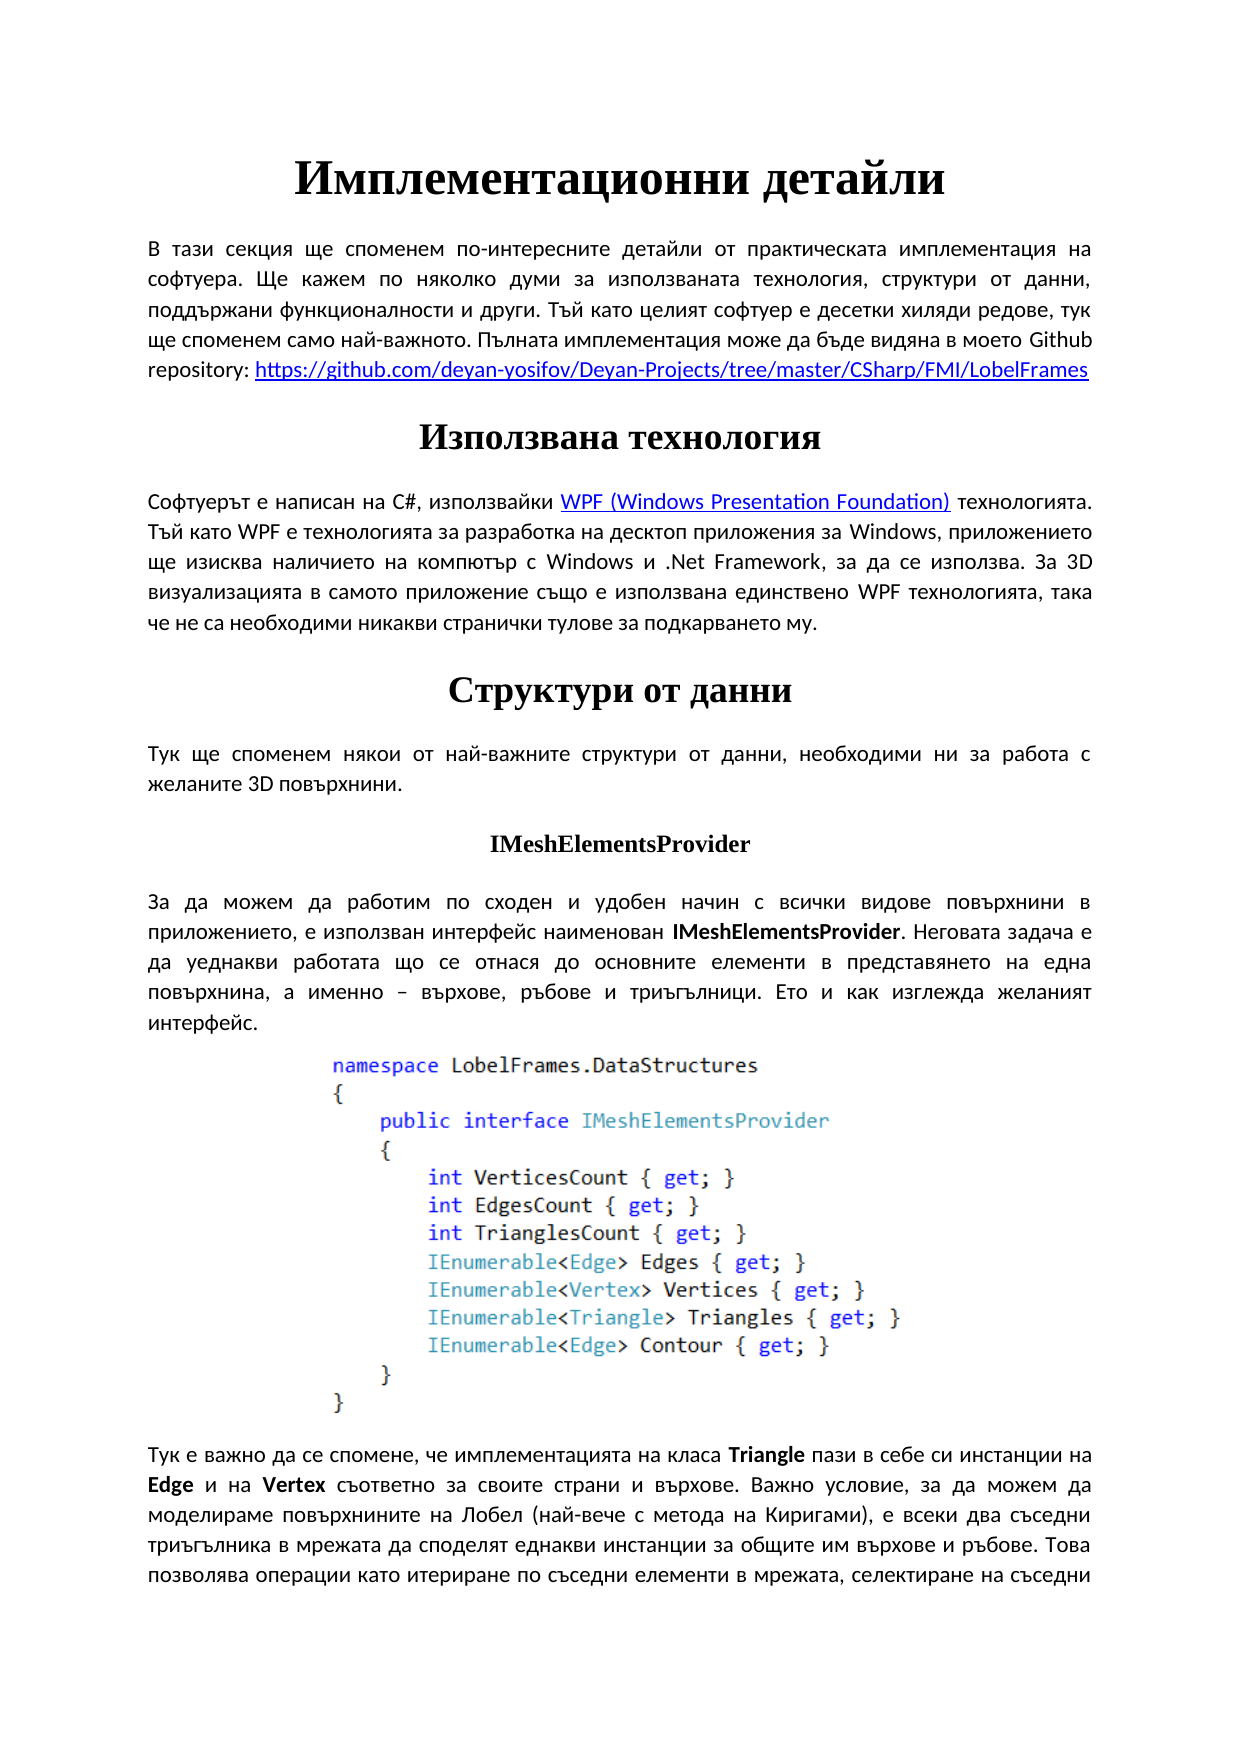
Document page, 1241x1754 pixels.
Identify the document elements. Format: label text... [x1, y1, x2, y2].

subtitle IMeshElementsProvider [148, 829, 1093, 858]
picture [330, 1054, 910, 1421]
subtitle Имплементационни детайли [148, 148, 1093, 205]
text Тук ще споменем някои от най-важните структури от данни, необходими ни за работа с желаните 3D повърхнини. [148, 739, 1093, 797]
text Софтуерът е написан на C#, използвайки WPF (Windows Presentation Foundation) технологията. Тъй като WPF е технологията за разработка на десктоп приложения за Windows, приложението ще изисква наличието на компютър с Windows и .Net Framework, за да се използва. За 3D визуализацията в самото приложение също е използвана единствено WPF технологията, така че не са необходими никакви странички тулове за подкарването му. [148, 487, 1093, 636]
subtitle Използвана технология [148, 414, 1093, 458]
text В тази секция ще споменем по-интересните детайли от практическата имплементация на софтуера. Ще кажем по няколко думи за използваната технология, структури от данни, поддържани функционалности и други. Тъй като целият софтуер е десетки хиляди редове, тук ще споменем само най-важното. Пълната имплементация може да бъде видяна в моето Github repository: https://github.com/deyan-yosifov/Deyan-Projects/tree/master/CSharp/FMI/LobelFrames [148, 234, 1093, 383]
subtitle Структури от данни [148, 667, 1093, 710]
text За да можем да работим по сходен и удобен начин с всички видове повърхнини в приложението, е използван интерфейс наименован IMeshElementsProvider. Неговата задача е да уеднакви работата що се отнася до основните елементи в представянето на една повърхнина, а именно – върхове, ръбове и триъгълници. Ето и как изглежда желаният интерфейс. [148, 887, 1093, 1036]
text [148, 1440, 1093, 1588]
